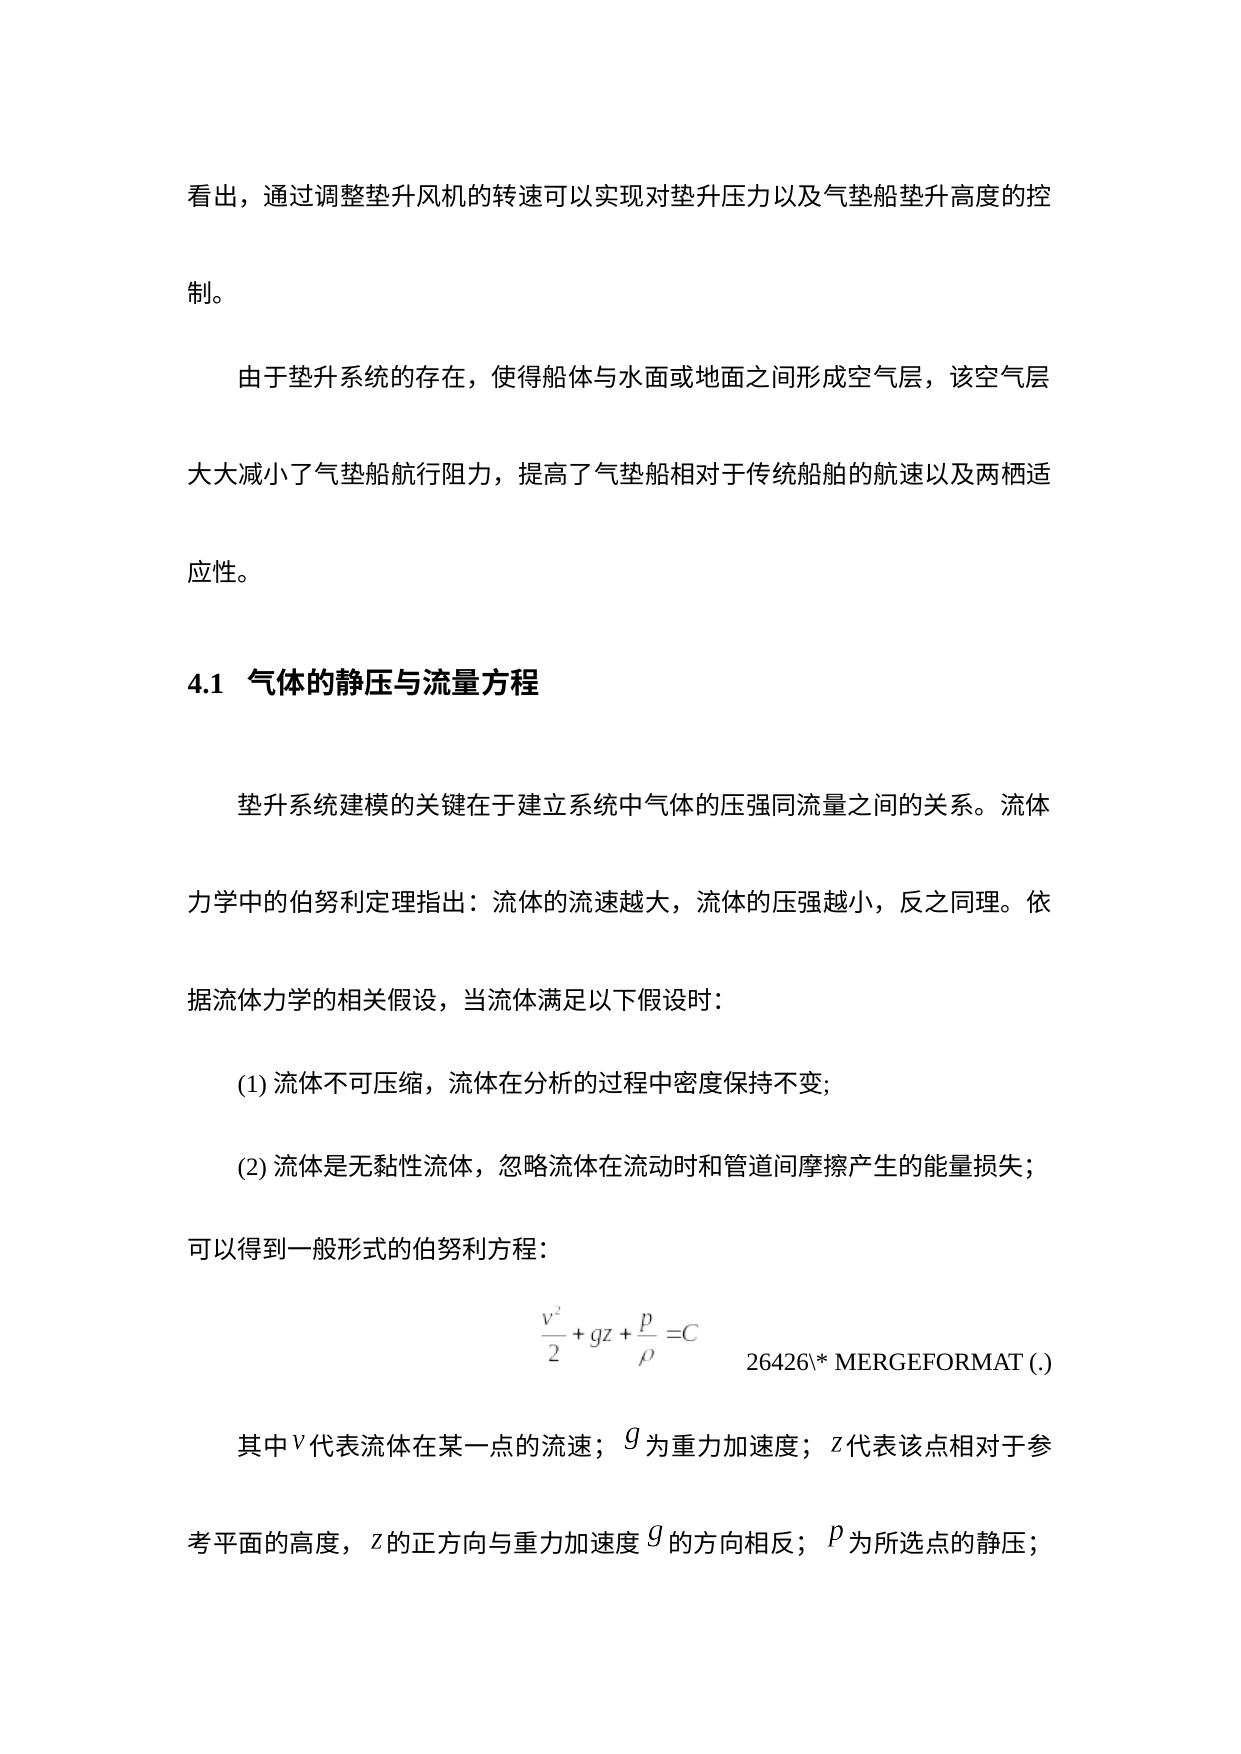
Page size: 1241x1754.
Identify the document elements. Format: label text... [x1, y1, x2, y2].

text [187, 1410, 1053, 1573]
text 由于垫升系统的存在，使得船体与水面或地面之间形成空气层，该空气层大大减小了气垫船航行阻力，提高了气垫船相对于传统船舶的航速以及两栖适应性。 [187, 343, 1053, 603]
list 流体是无黏性流体，忽略流体在流动时和管道间摩擦产生的能量损失； [187, 1132, 1053, 1197]
list 流体不可压缩，流体在分析的过程中密度保持不变; [187, 1049, 1053, 1114]
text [187, 162, 1053, 324]
subtitle 气体的静压与流量方程 [187, 648, 1053, 713]
text 垫升系统建模的关键在于建立系统中气体的压强同流量之间的关系。流体力学中的伯努利定理指出：流体的流速越大，流体的压强越小，反之同理。依据流体力学的相关假设，当流体满足以下假设时： [187, 771, 1053, 1031]
text 可以得到一般形式的伯努利方程： [187, 1215, 1053, 1280]
